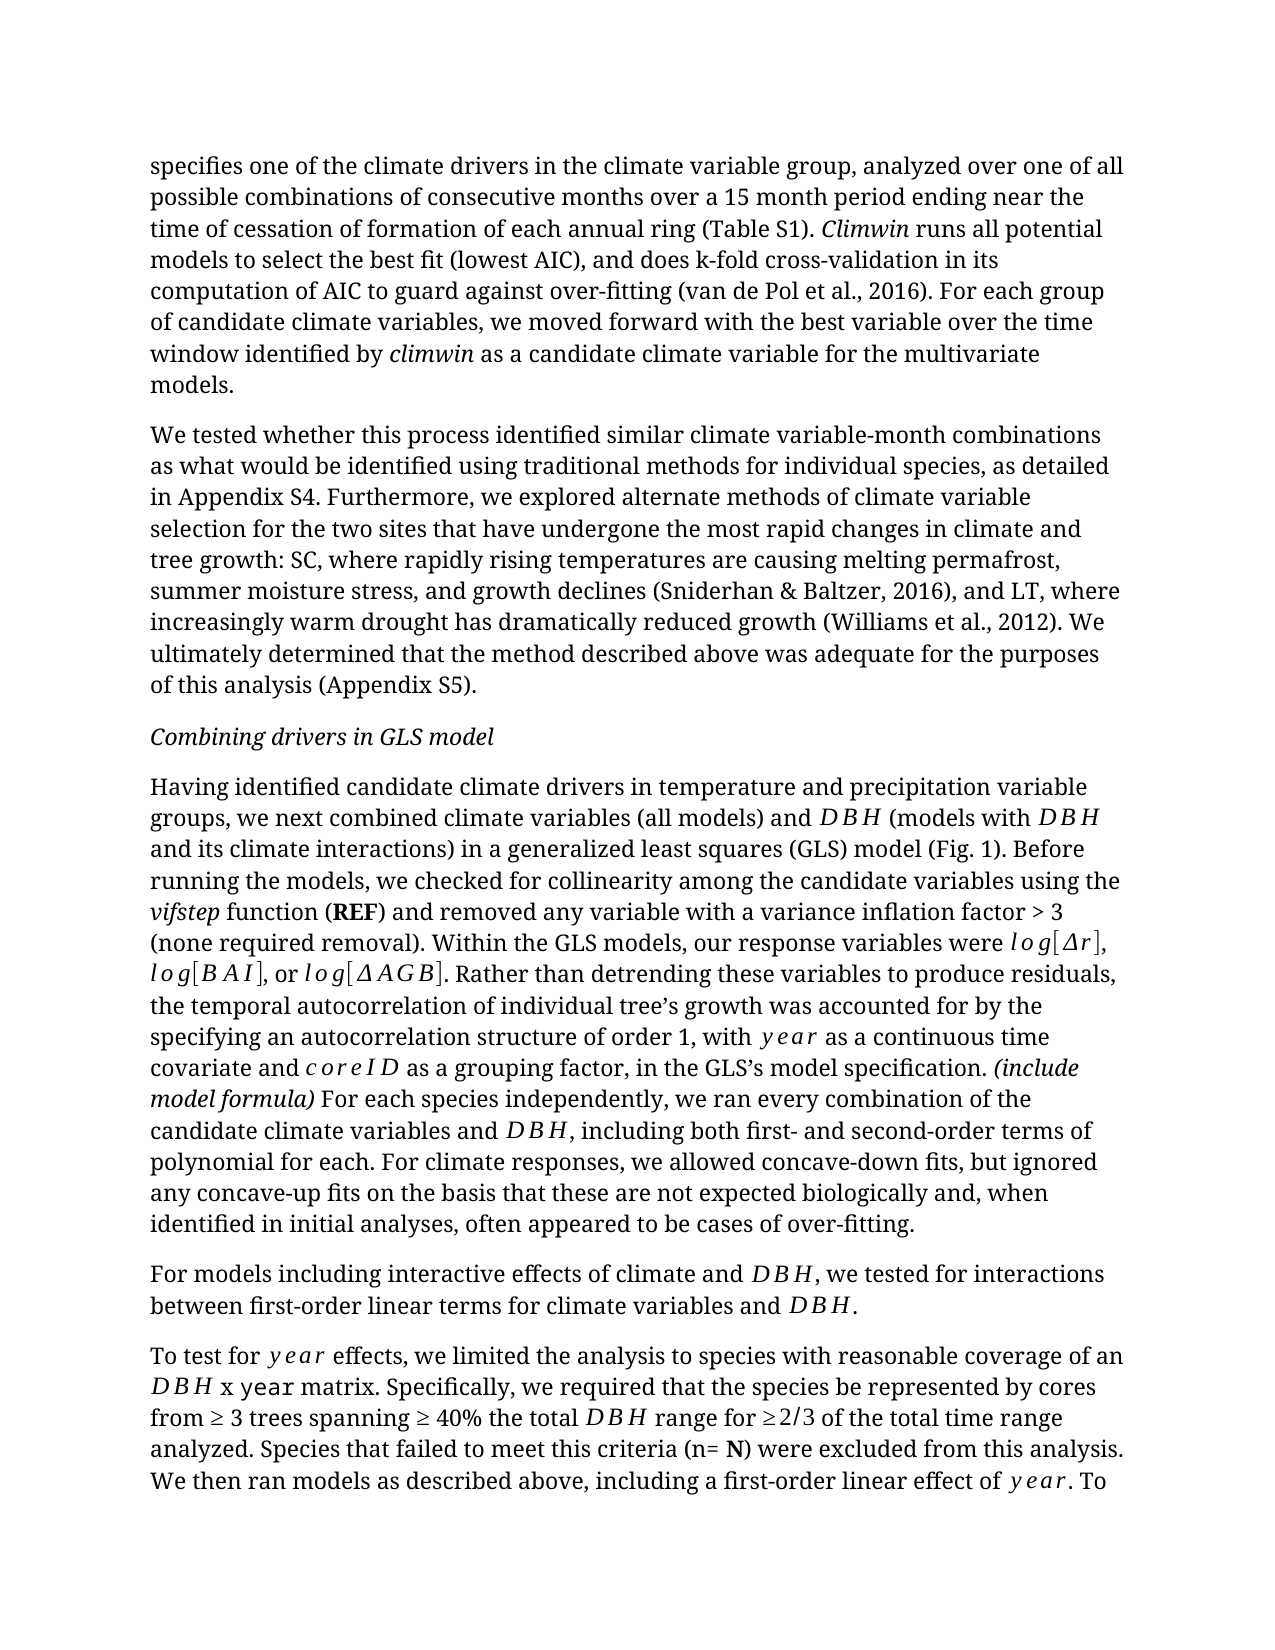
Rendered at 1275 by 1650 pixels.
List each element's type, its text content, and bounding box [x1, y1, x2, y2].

text For models including interactive effects of climate and , we tested for interactions between first-order linear terms for climate variables and . [150, 1258, 1125, 1321]
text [150, 150, 1125, 400]
text We tested whether this process identified similar climate variable-month combinations as what would be identified using traditional methods for individual species, as detailed in Appendix S4. Furthermore, we explored alternate methods of climate variable selection for the two sites that have undergone the most rapid changes in climate and tree growth: SC, where rapidly rising temperatures are causing melting permafrost, summer moisture stress, and growth declines (Sniderhan & Baltzer, 2016), and LT, where increasingly warm drought has dramatically reduced growth (Williams et al., 2012). We ultimately determined that the method described above was adequate for the purposes of this analysis (Appendix S5). [150, 419, 1125, 700]
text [150, 1339, 1125, 1496]
subtitle Combining drivers in GLS model [150, 721, 1125, 752]
text Having identified candidate climate drivers in temperature and precipitation variable groups, we next combined climate variables (all models) and (models with and its climate interactions) in a generalized least squares (GLS) model (Fig. 1). Before running the models, we checked for collinearity among the candidate variables using the vifstep function (REF) and removed any variable with a variance inflation factor > 3 (none required removal). Within the GLS models, our response variables were , , or . Rather than detrending these variables to produce residuals, the temporal autocorrelation of individual tree’s growth was accounted for by the specifying an autocorrelation structure of order 1, with as a continuous time covariate and as a grouping factor, in the GLS’s model specification. (include model formula) For each species independently, we ran every combination of the candidate climate variables and , including both first- and second-order terms of polynomial for each. For climate responses, we allowed concave-down fits, but ignored any concave-up fits on the basis that these are not expected biologically and, when identified in initial analyses, often appeared to be cases of over-fitting. [150, 771, 1125, 1239]
